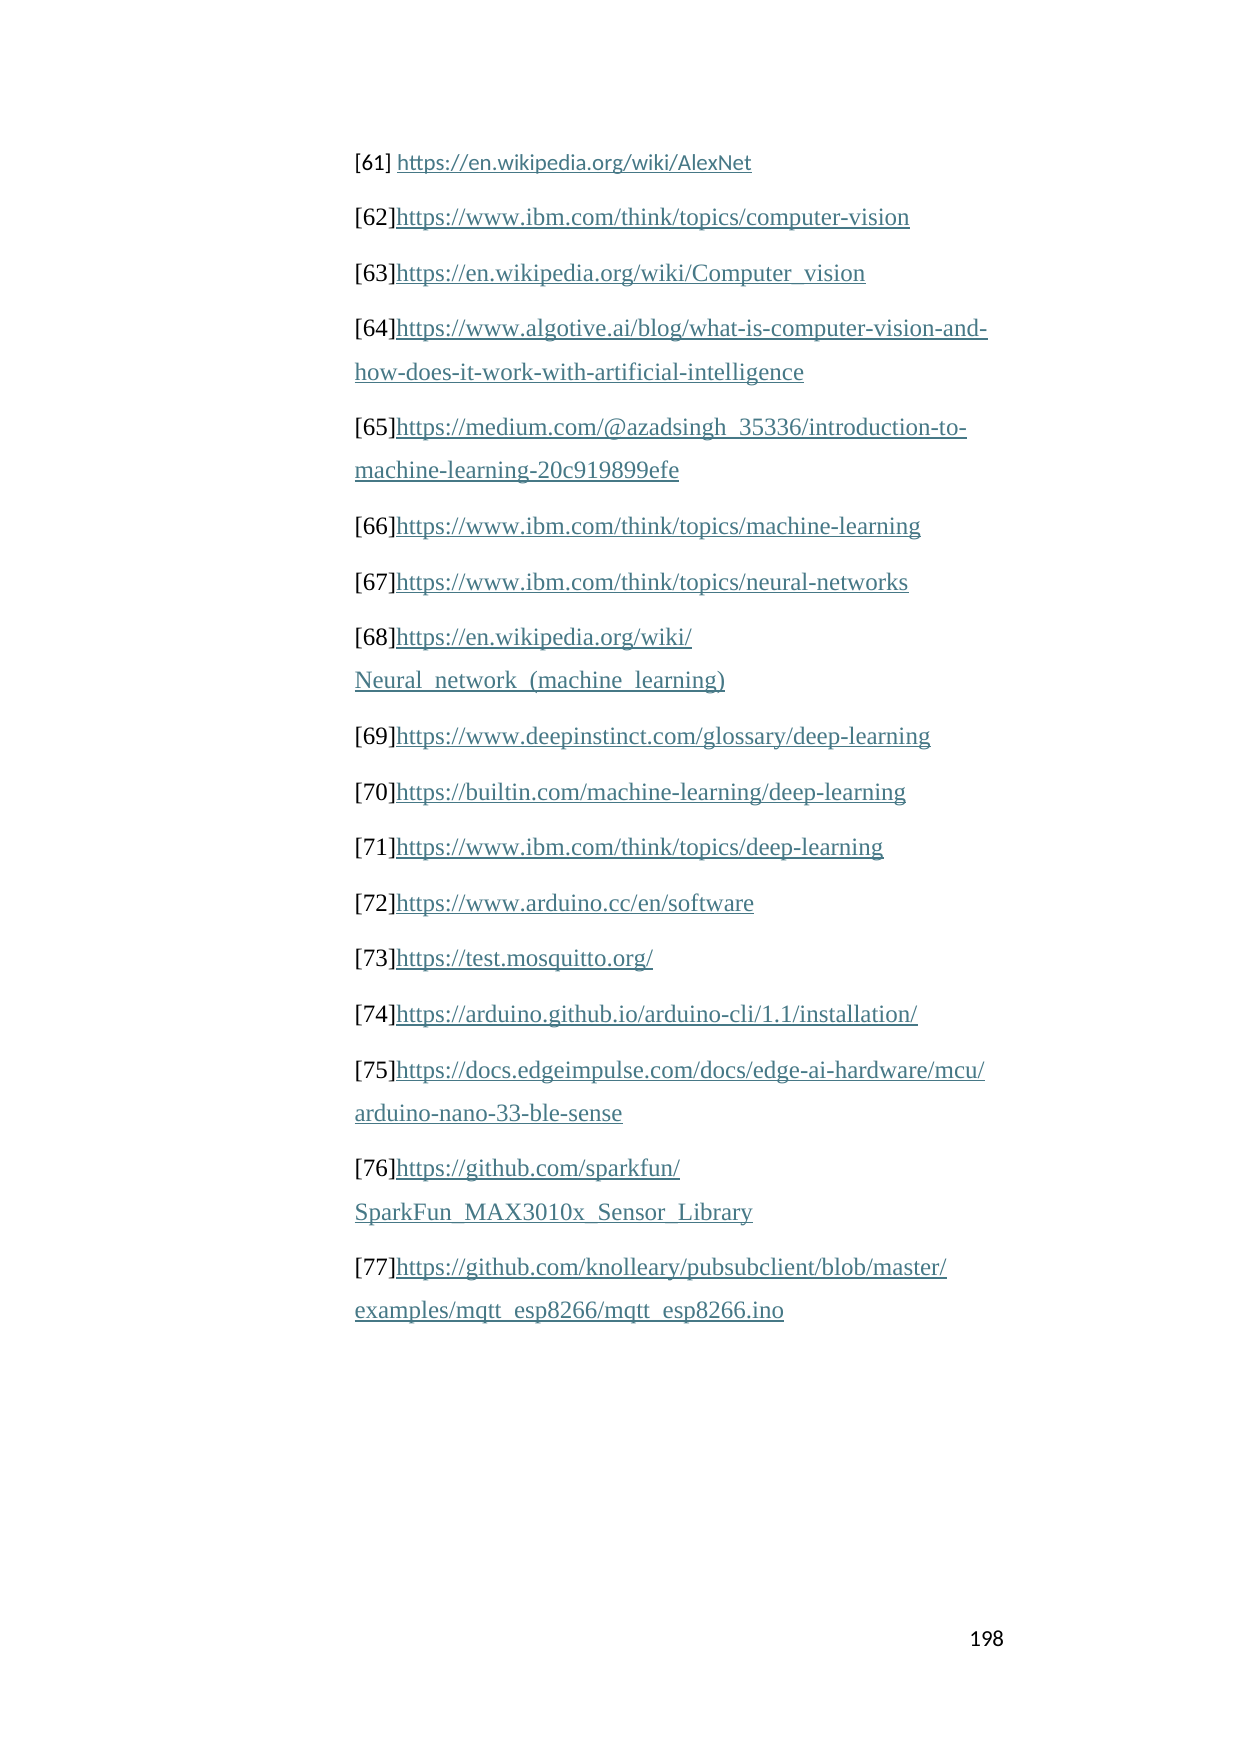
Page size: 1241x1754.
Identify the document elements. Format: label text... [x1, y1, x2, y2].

text [73]https://test.mosquitto.org/ [354, 943, 1004, 972]
text [71]https://www.ibm.com/think/topics/deep-learning [354, 832, 1004, 861]
text [76]https://github.com/sparkfun/SparkFun_MAX3010x_Sensor_Library [354, 1153, 1004, 1225]
text [67]https://www.ibm.com/think/topics/neural-networks [354, 567, 1004, 595]
text [77]https://github.com/knolleary/pubsubclient/blob/master/examples/mqtt_esp8266/mqtt_esp8266.ino [354, 1252, 1004, 1324]
text [69]https://www.deepinstinct.com/glossary/deep-learning [354, 721, 1004, 750]
text [62]https://www.ibm.com/think/topics/computer-vision [354, 202, 1004, 231]
text [74]https://arduino.github.io/arduino-cli/1.1/installation/ [354, 999, 1004, 1028]
text [72]https://www.arduino.cc/en/software [354, 888, 1004, 917]
text [75]https://docs.edgeimpulse.com/docs/edge-ai-hardware/mcu/arduino-nano-33-ble-sense [354, 1055, 1004, 1127]
text [64]https://www.algotive.ai/blog/what-is-computer-vision-and-how-does-it-work-with-artificial-intelligence [354, 313, 1004, 385]
text [63]https://en.wikipedia.org/wiki/Computer_vision [354, 258, 1004, 287]
text [66]https://www.ibm.com/think/topics/machine-learning [354, 511, 1004, 540]
text [61] https://en.wikipedia.org/wiki/AlexNet [354, 148, 1004, 176]
text [70]https://builtin.com/machine-learning/deep-learning [354, 777, 1004, 805]
text [65]https://medium.com/@azadsingh_35336/introduction-to-machine-learning-20c919899efe [354, 412, 1004, 484]
text [68]https://en.wikipedia.org/wiki/Neural_network_(machine_learning) [354, 622, 1004, 694]
